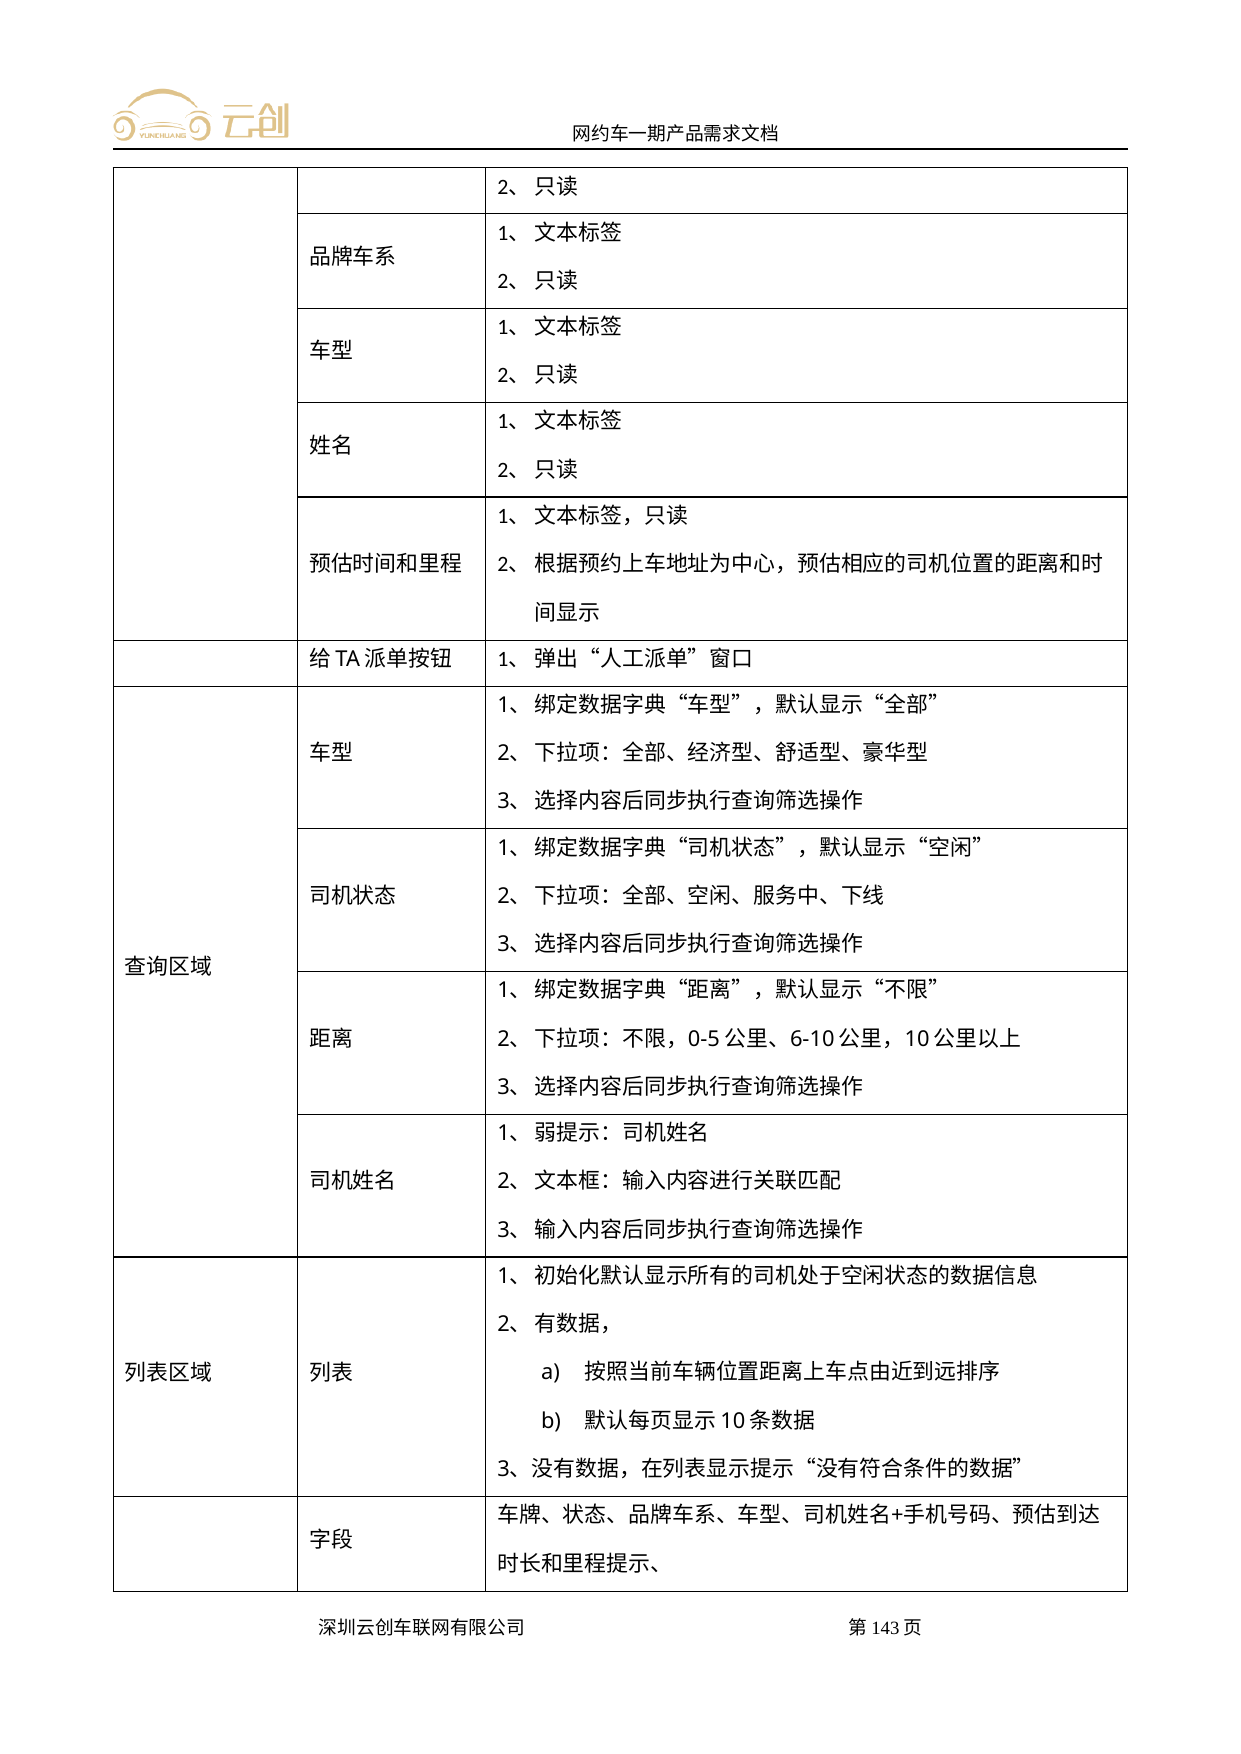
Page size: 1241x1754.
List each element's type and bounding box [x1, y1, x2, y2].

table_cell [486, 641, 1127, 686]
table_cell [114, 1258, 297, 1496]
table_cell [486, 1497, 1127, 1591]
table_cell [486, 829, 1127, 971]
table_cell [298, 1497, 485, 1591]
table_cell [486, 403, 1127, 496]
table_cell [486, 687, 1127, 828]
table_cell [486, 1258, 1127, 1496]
picture [112, 88, 289, 141]
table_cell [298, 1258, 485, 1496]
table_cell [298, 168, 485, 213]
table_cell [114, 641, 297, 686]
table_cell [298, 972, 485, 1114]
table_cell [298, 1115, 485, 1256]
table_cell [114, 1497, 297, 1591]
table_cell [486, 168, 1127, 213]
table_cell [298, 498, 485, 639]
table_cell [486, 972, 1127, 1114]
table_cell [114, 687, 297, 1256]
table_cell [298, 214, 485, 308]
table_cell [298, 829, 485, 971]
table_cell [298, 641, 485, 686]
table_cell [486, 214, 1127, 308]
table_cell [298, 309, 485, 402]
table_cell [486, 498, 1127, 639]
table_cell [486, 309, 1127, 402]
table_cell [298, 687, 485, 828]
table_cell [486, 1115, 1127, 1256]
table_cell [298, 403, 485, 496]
